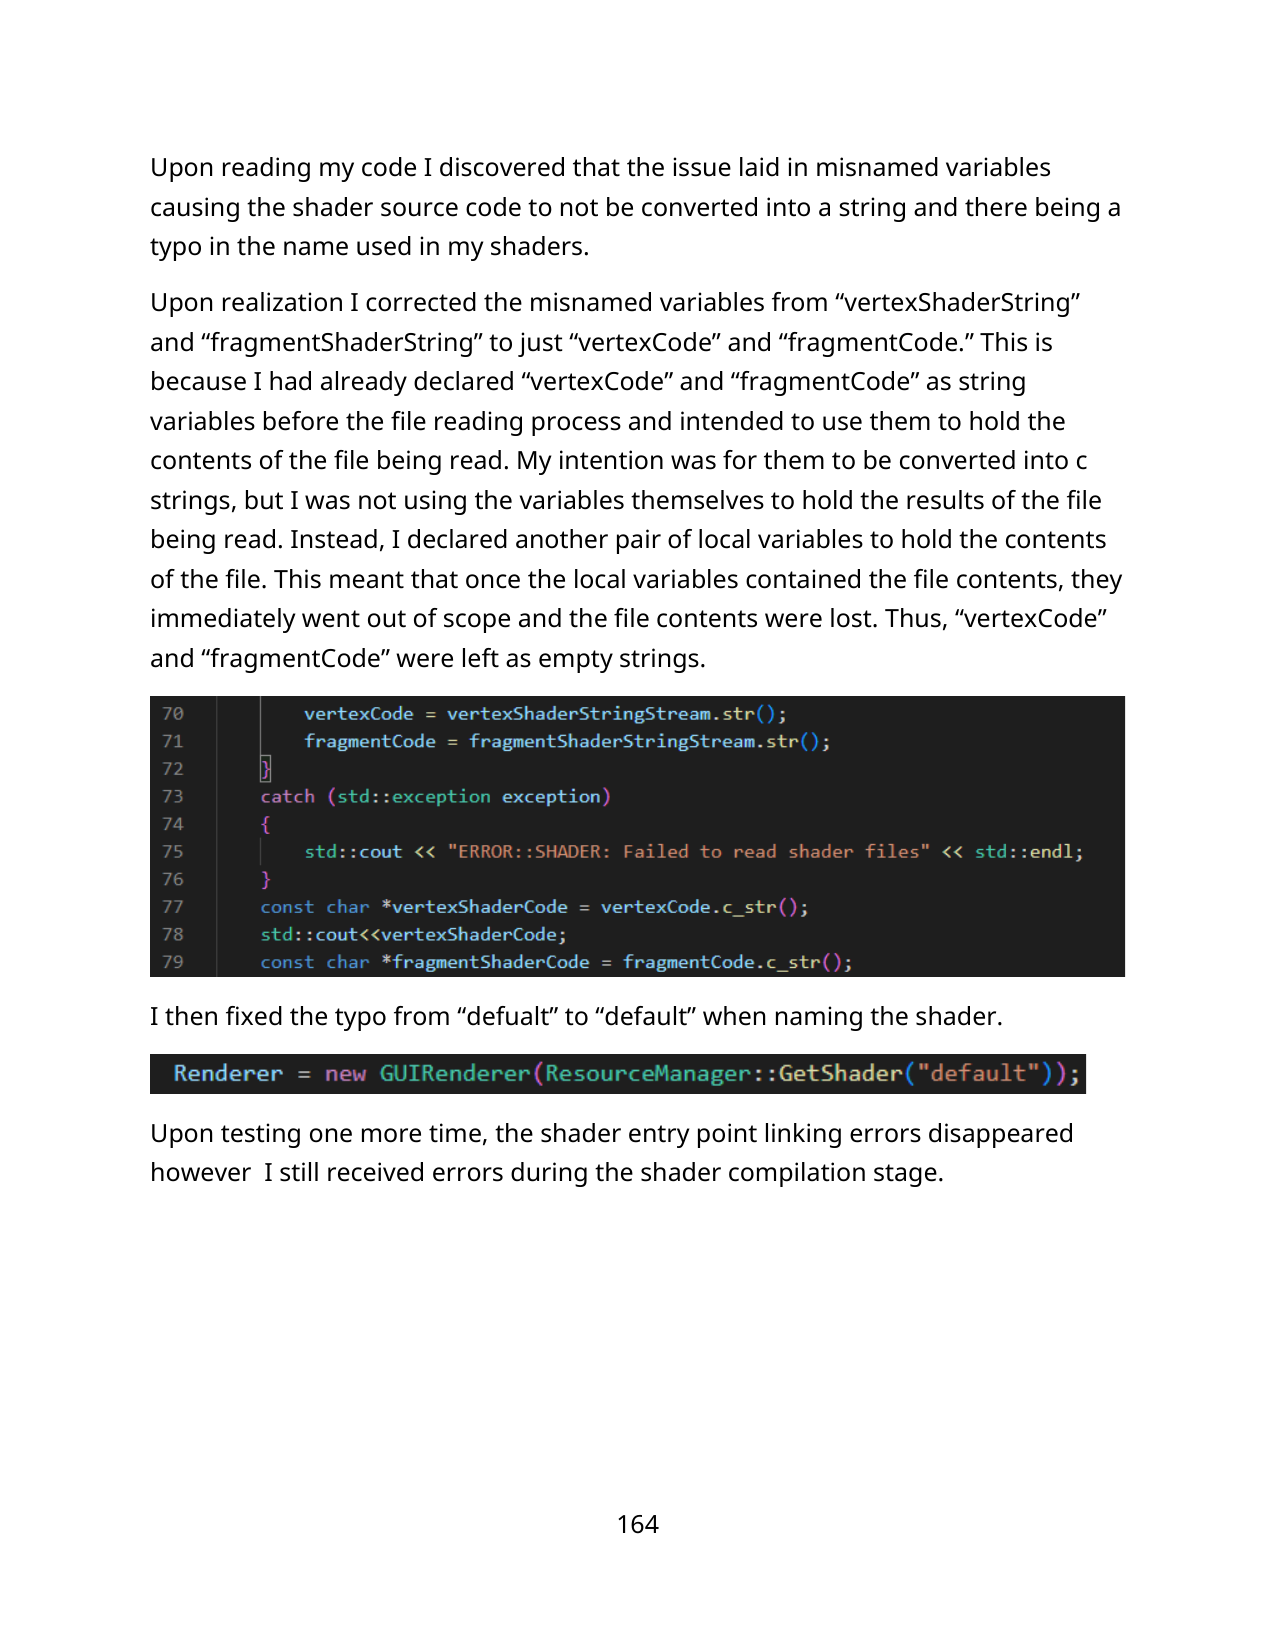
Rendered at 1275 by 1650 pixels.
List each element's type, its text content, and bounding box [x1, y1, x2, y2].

text Upon reading my code I discovered that the issue laid in misnamed variables causing the shader source code to not be converted into a string and there being a typo in the name used in my shaders. [150, 150, 1125, 263]
text I then fixed the typo from “defualt” to “default” when naming the shader. [150, 998, 1125, 1032]
text Upon realization I corrected the misnamed variables from “vertexShaderString” and “fragmentShaderString” to just “vertexCode” and “fragmentCode.” This is because I had already declared “vertexCode” and “fragmentCode” as string variables before the file reading process and intended to use them to hold the contents of the file being read. My intention was for them to be converted into c strings, but I was not using the variables themselves to hold the results of the file being read. Instead, I declared another pair of local variables to hold the contents of the file. This meant that once the local variables contained the file contents, they immediately went out of scope and the file contents were lost. Thus, “vertexCode” and “fragmentCode” were left as empty strings. [150, 285, 1125, 674]
text Upon testing one more time, the shader entry point linking errors disappeared however I still received errors during the shader compilation stage. [150, 1116, 1125, 1189]
picture [150, 1054, 1087, 1094]
picture [150, 696, 1125, 977]
